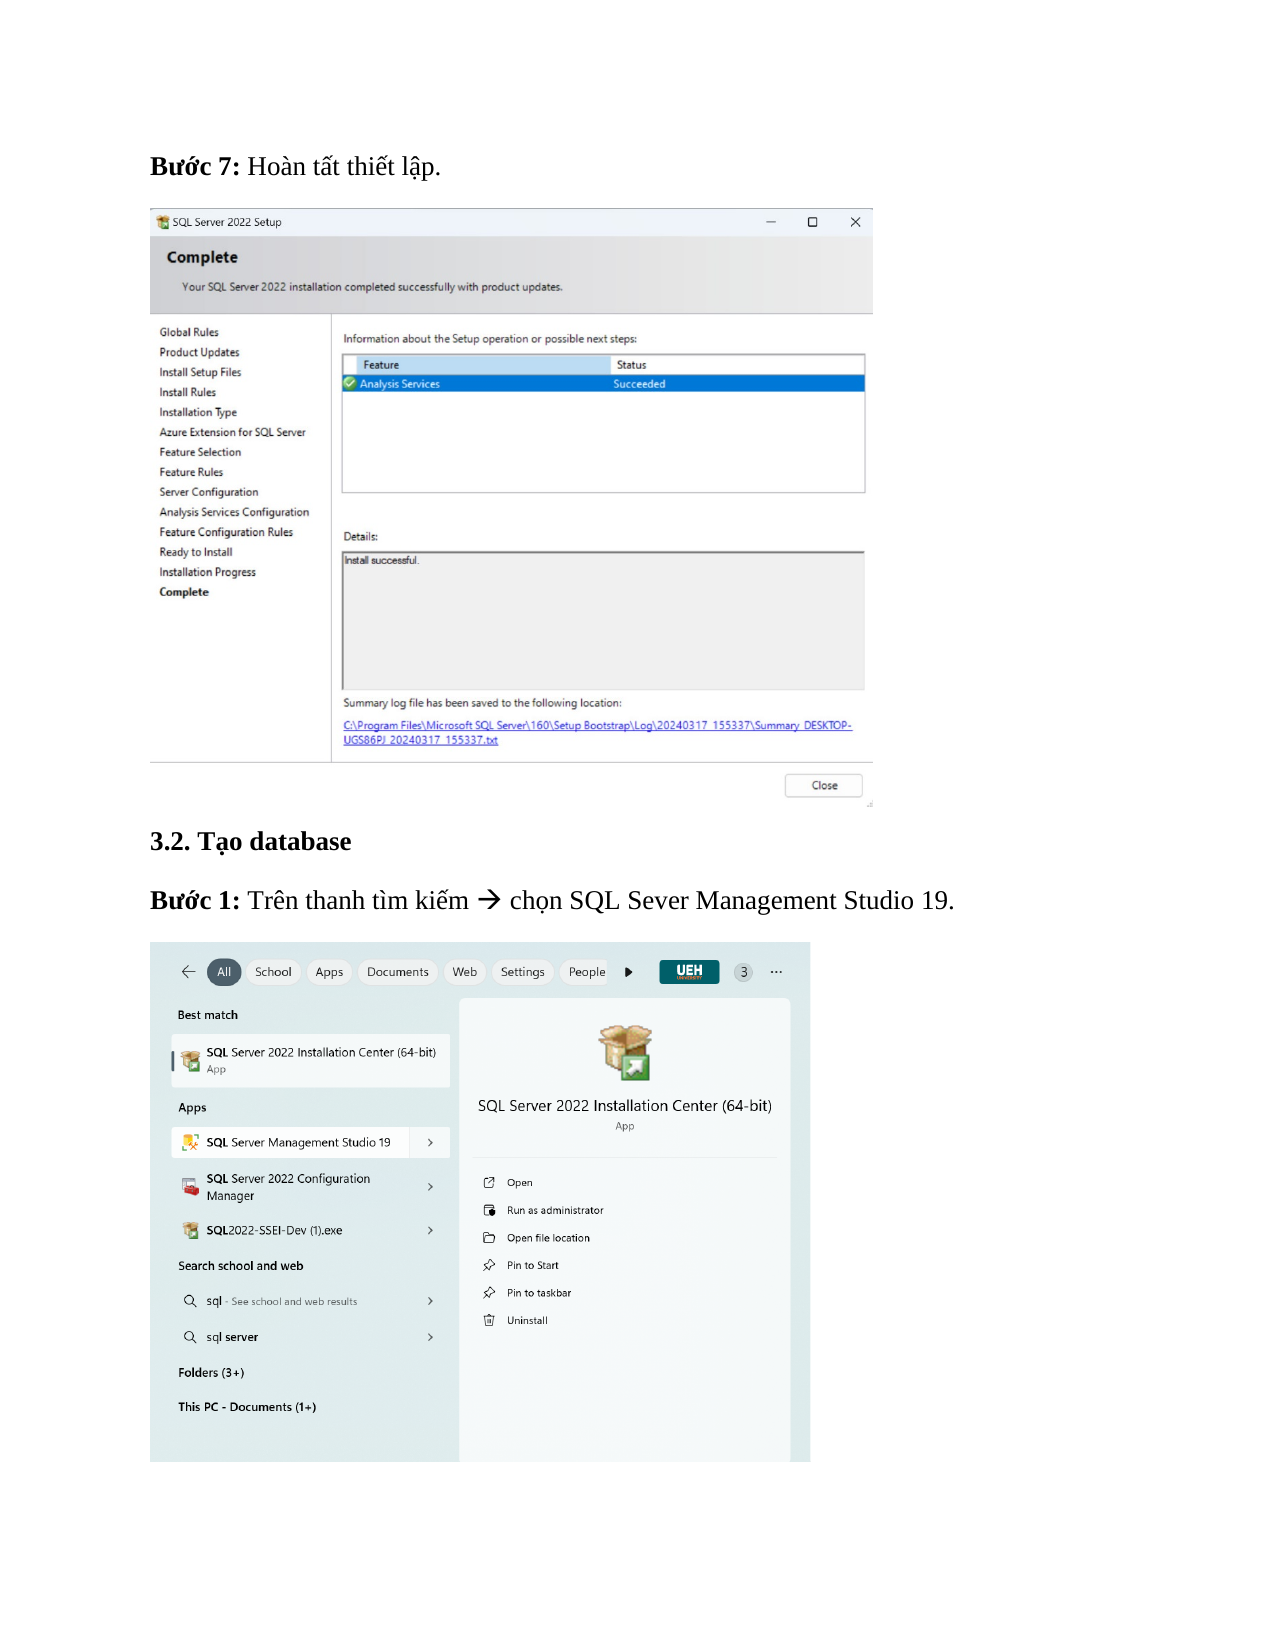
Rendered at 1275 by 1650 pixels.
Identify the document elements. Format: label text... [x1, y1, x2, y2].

picture [150, 942, 811, 1462]
text Bước 7: Hoàn tất thiết lập. [150, 150, 1125, 181]
picture [150, 208, 873, 807]
subtitle 3.2. Tạo database [150, 825, 1125, 856]
text Bước 1: Trên thanh tìm kiếm chọn SQL Sever Management Studio 19. [150, 884, 1125, 915]
